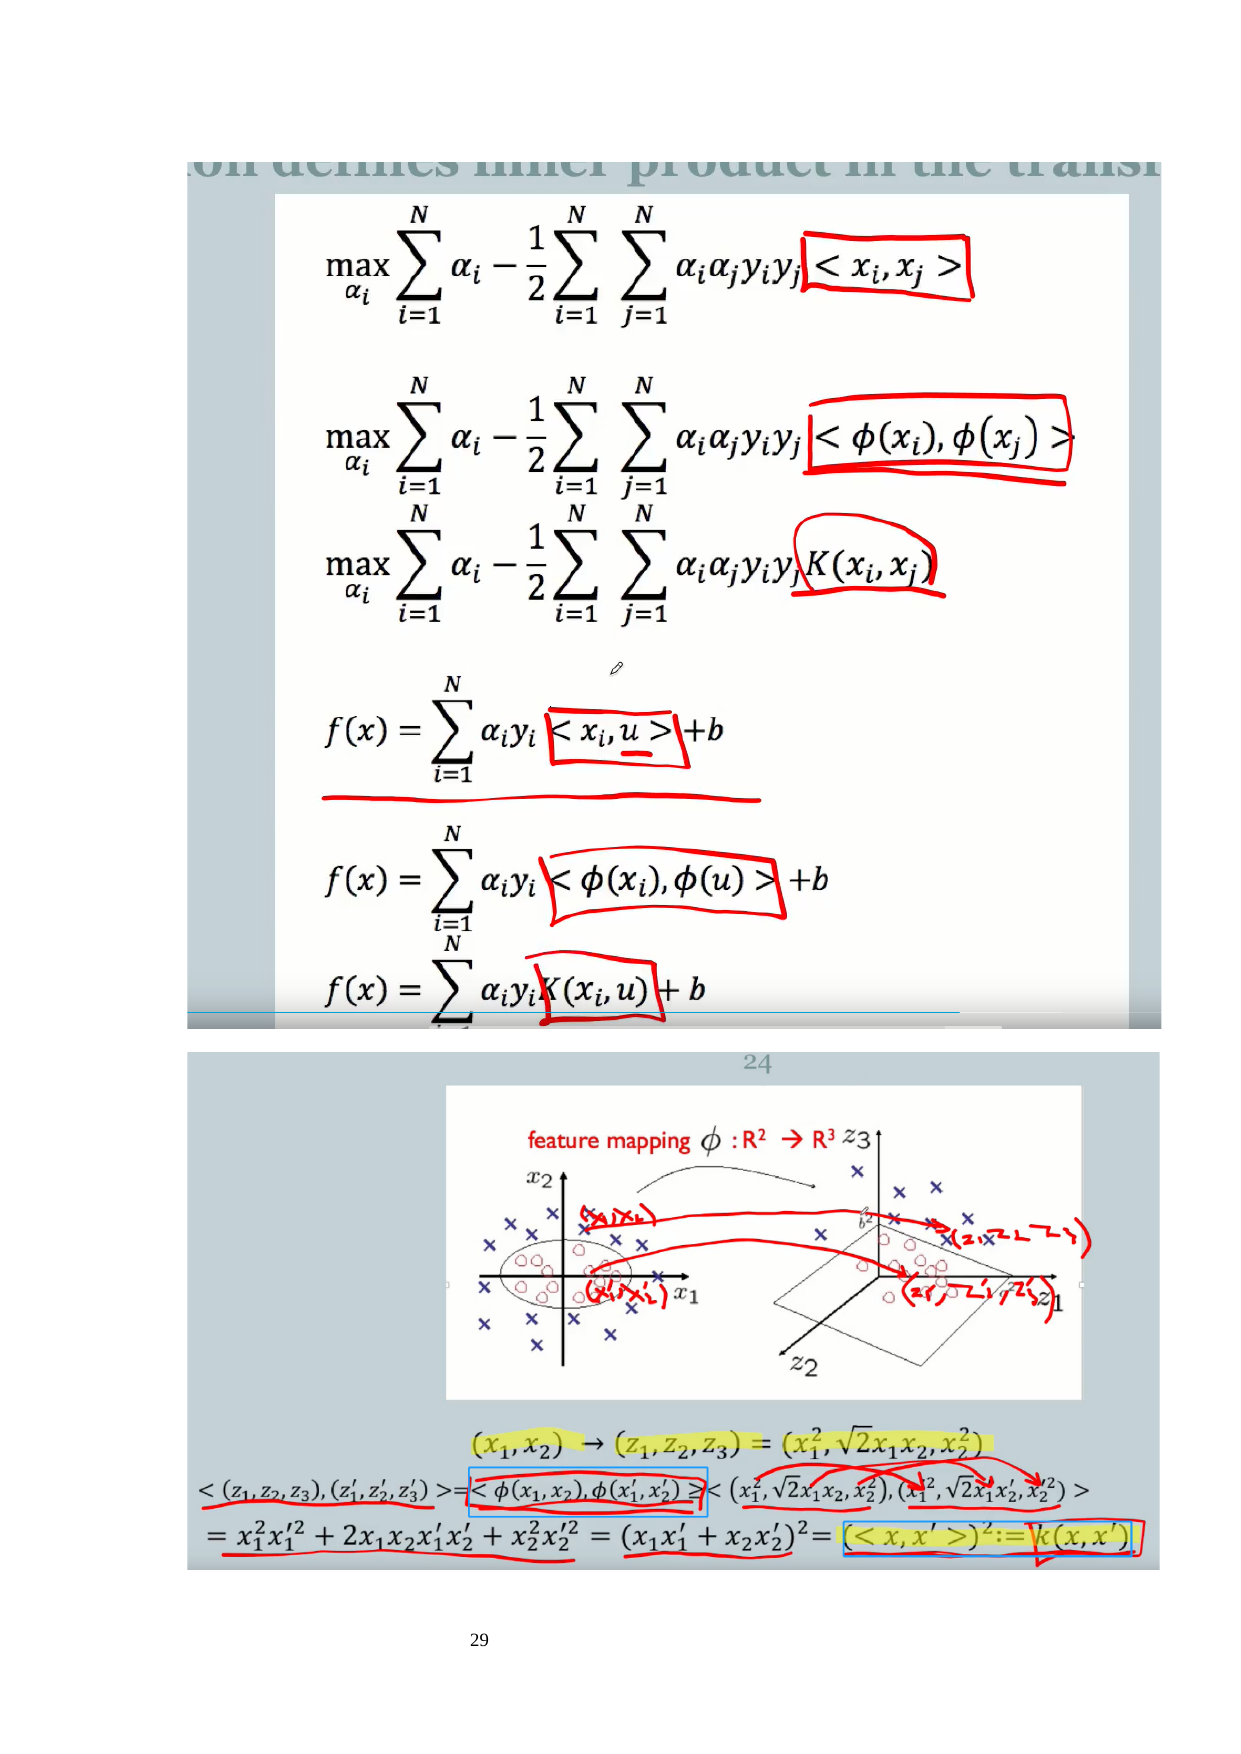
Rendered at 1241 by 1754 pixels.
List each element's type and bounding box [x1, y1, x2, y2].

picture [187, 1052, 1160, 1570]
picture [187, 162, 1162, 1029]
